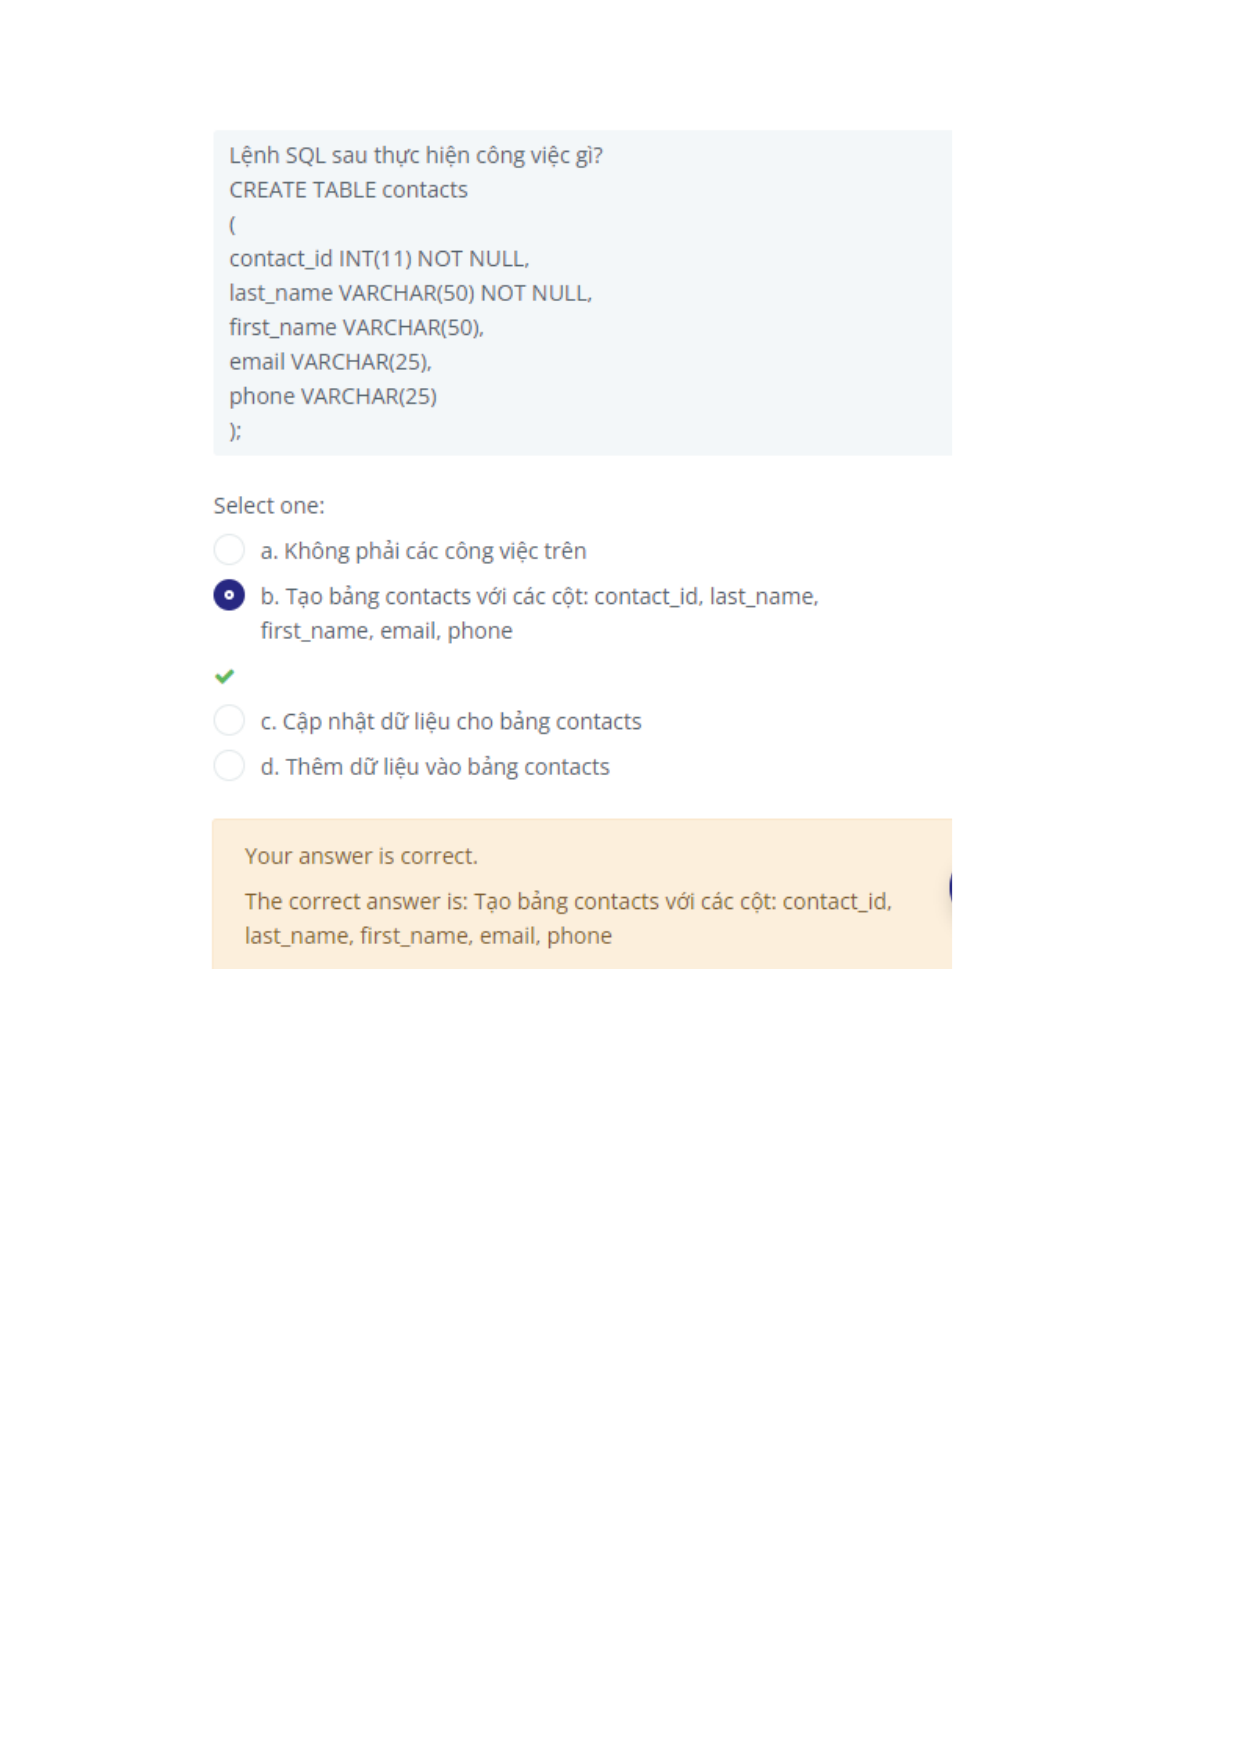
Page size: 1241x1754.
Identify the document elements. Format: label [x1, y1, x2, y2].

picture [206, 118, 953, 969]
